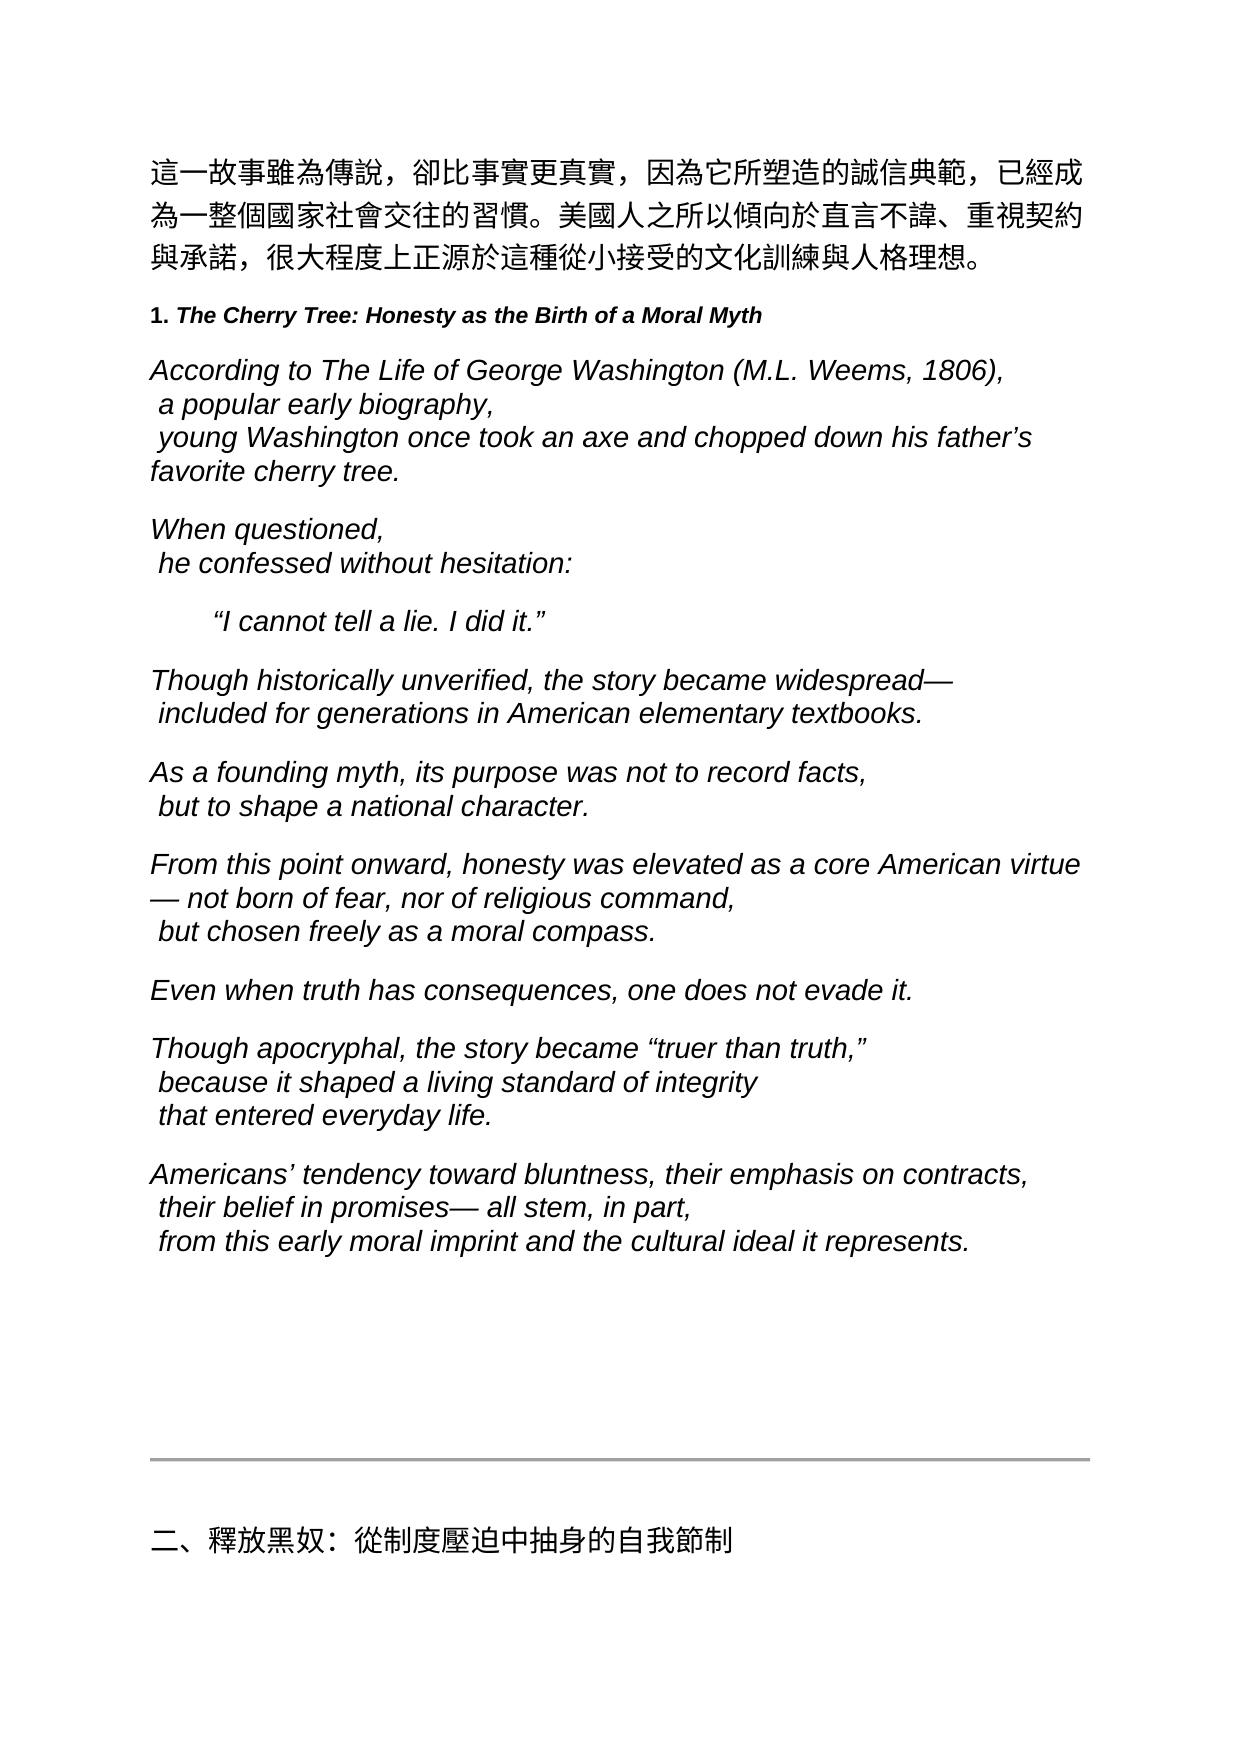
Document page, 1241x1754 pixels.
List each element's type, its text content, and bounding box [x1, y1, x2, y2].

subtitle 1. The Cherry Tree: Honesty as the Birth of a Moral Myth [150, 302, 1090, 328]
text Americans’ tendency toward bluntness, their emphasis on contracts, their belief in promises— all stem, in part, from this early moral imprint and the cultural ideal it represents. [150, 1157, 1090, 1258]
text According to The Life of George Washington (M.L. Weems, 1806), a popular early biography, young Washington once took an axe and chopped down his father’s favorite cherry tree. [150, 353, 1090, 487]
text Though apocryphal, the story became “truer than truth,” because it shaped a living standard of integrity that entered everyday life. [150, 1031, 1090, 1132]
text 這一故事雖為傳說，卻比事實更真實，因為它所塑造的誠信典範，已經成為一整個國家社會交往的習慣。美國人之所以傾向於直言不諱、重視契約與承諾，很大程度上正源於這種從小接受的文化訓練與人格理想。 [150, 150, 1090, 277]
text When questioned, he confessed without hesitation: [150, 512, 1090, 579]
text Though historically unverified, the story became widespread— included for generations in American elementary textbooks. [150, 663, 1090, 730]
text As a founding myth, its purpose was not to record facts, but to shape a national character. [150, 755, 1090, 822]
text “I cannot tell a lie. I did it.” [212, 604, 1028, 638]
subtitle 二、釋放黑奴：從制度壓迫中抽身的自我節制 [150, 1518, 1090, 1560]
text Even when truth has consequences, one does not evade it. [150, 973, 1090, 1006]
text From this point onward, honesty was elevated as a core American virtue— not born of fear, nor of religious command, but chosen freely as a moral compass. [150, 847, 1090, 948]
